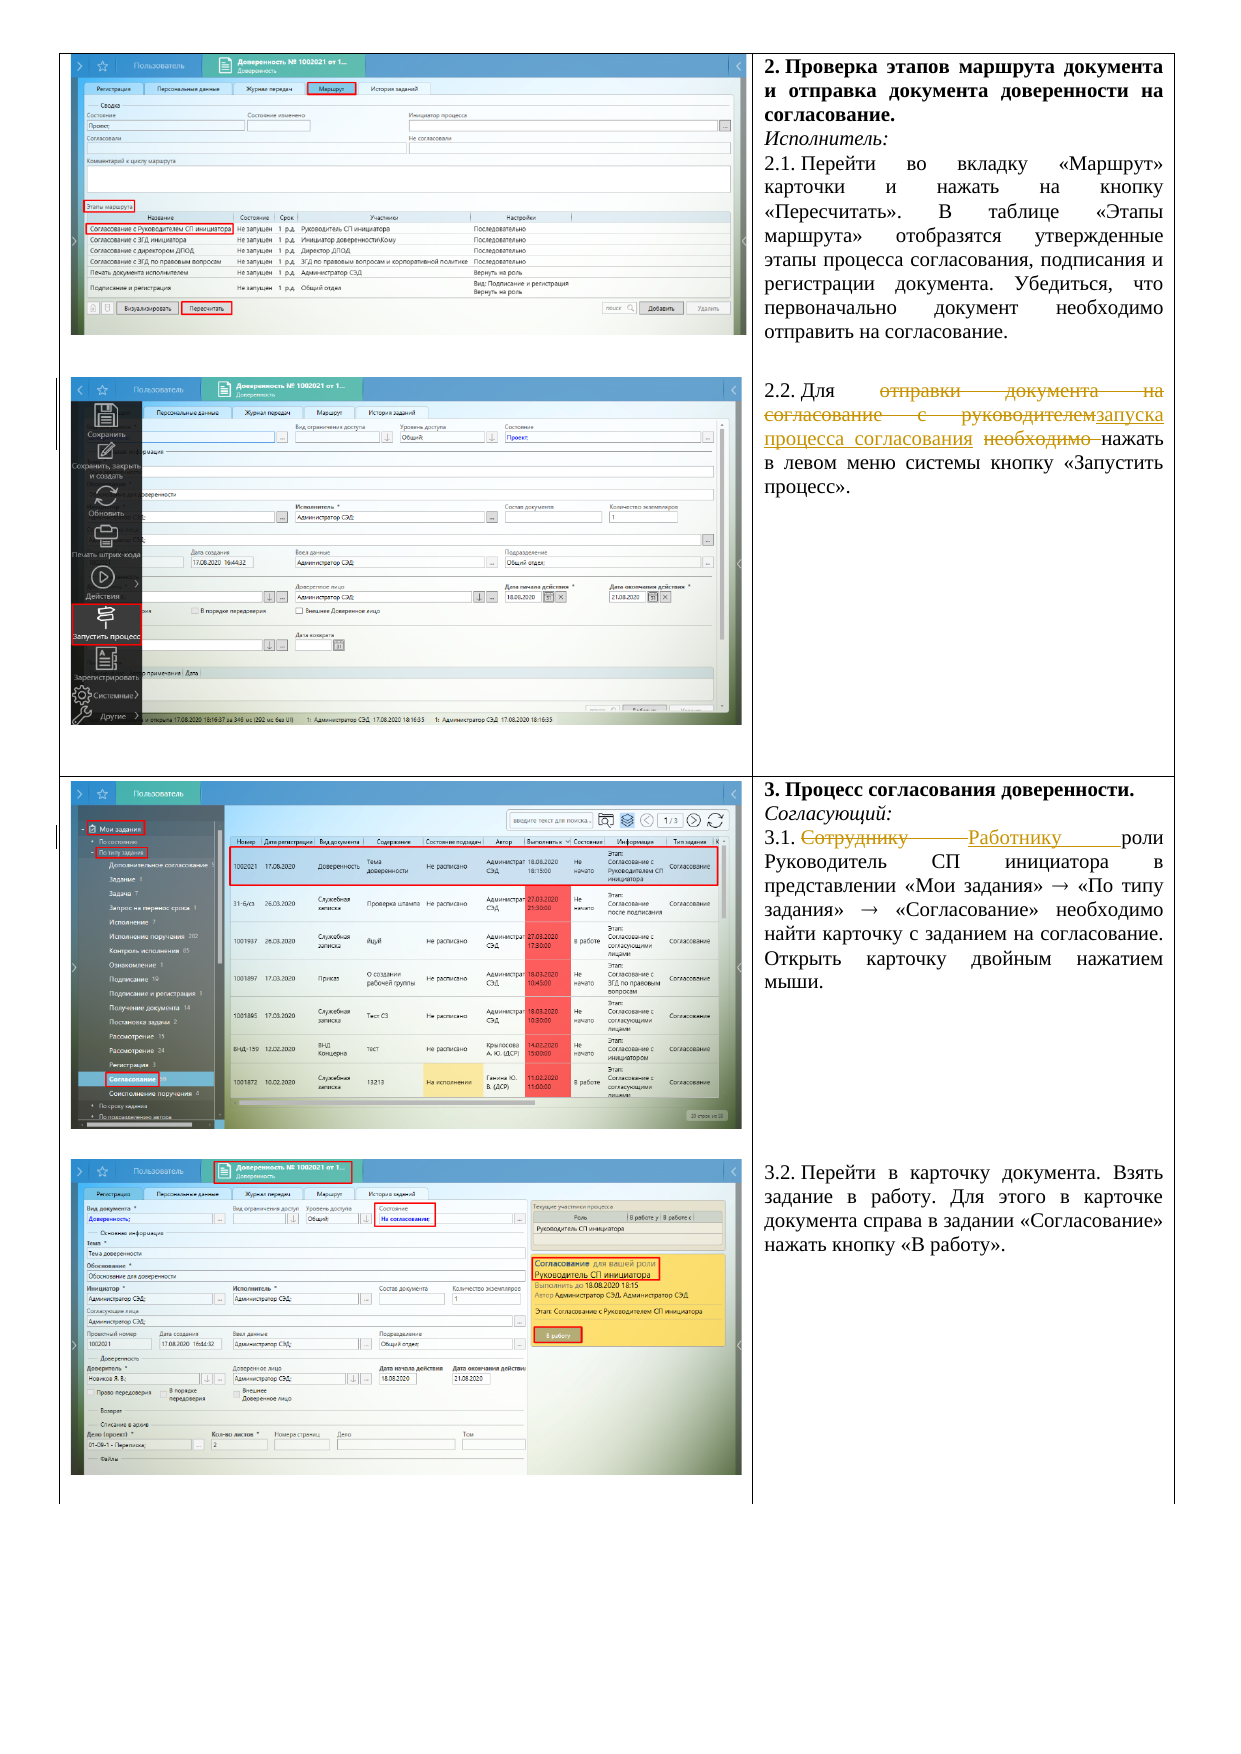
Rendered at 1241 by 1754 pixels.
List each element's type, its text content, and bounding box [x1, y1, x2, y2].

table_cell [60, 1160, 752, 1503]
table_cell 3.2. Перейти в карточку документа. Взять задание в работу. Для этого в карточке документа справа в задании «Согласование» нажать кнопку «В работу». [753, 1160, 1174, 1503]
picture [70, 54, 747, 335]
picture [70, 1159, 742, 1475]
table_cell [60, 777, 752, 1159]
picture [70, 377, 742, 725]
table_cell 2. Проверка этапов маршрута документа и отправка документа доверенности на согласование. Исполнитель: 2.1. Перейти во вкладку «Маршрут» карточки и нажать на кнопку «Пересчитать». В таблице «Этапы маршрута» отобразятся утвержденные этапы процесса согласования, подписания и регистрации документа. Убедиться, что первоначально документ необходимо отправить на согласование. [753, 54, 1174, 378]
table_cell [60, 54, 752, 378]
table_cell 3. Процесс согласования доверенности. Согласующий: 3.1. роли Руководитель СП инициатора в представлении «Мои задания» «По типу задания» «Согласование» необходимо найти карточку с заданием на согласование. Открыть карточку двойным нажатием мыши. [753, 777, 1174, 1159]
table_cell 2.2. Для нажать в левом меню системы кнопку «Запустить процесс». [753, 378, 1174, 776]
picture [70, 781, 742, 1129]
table_cell [60, 378, 752, 776]
